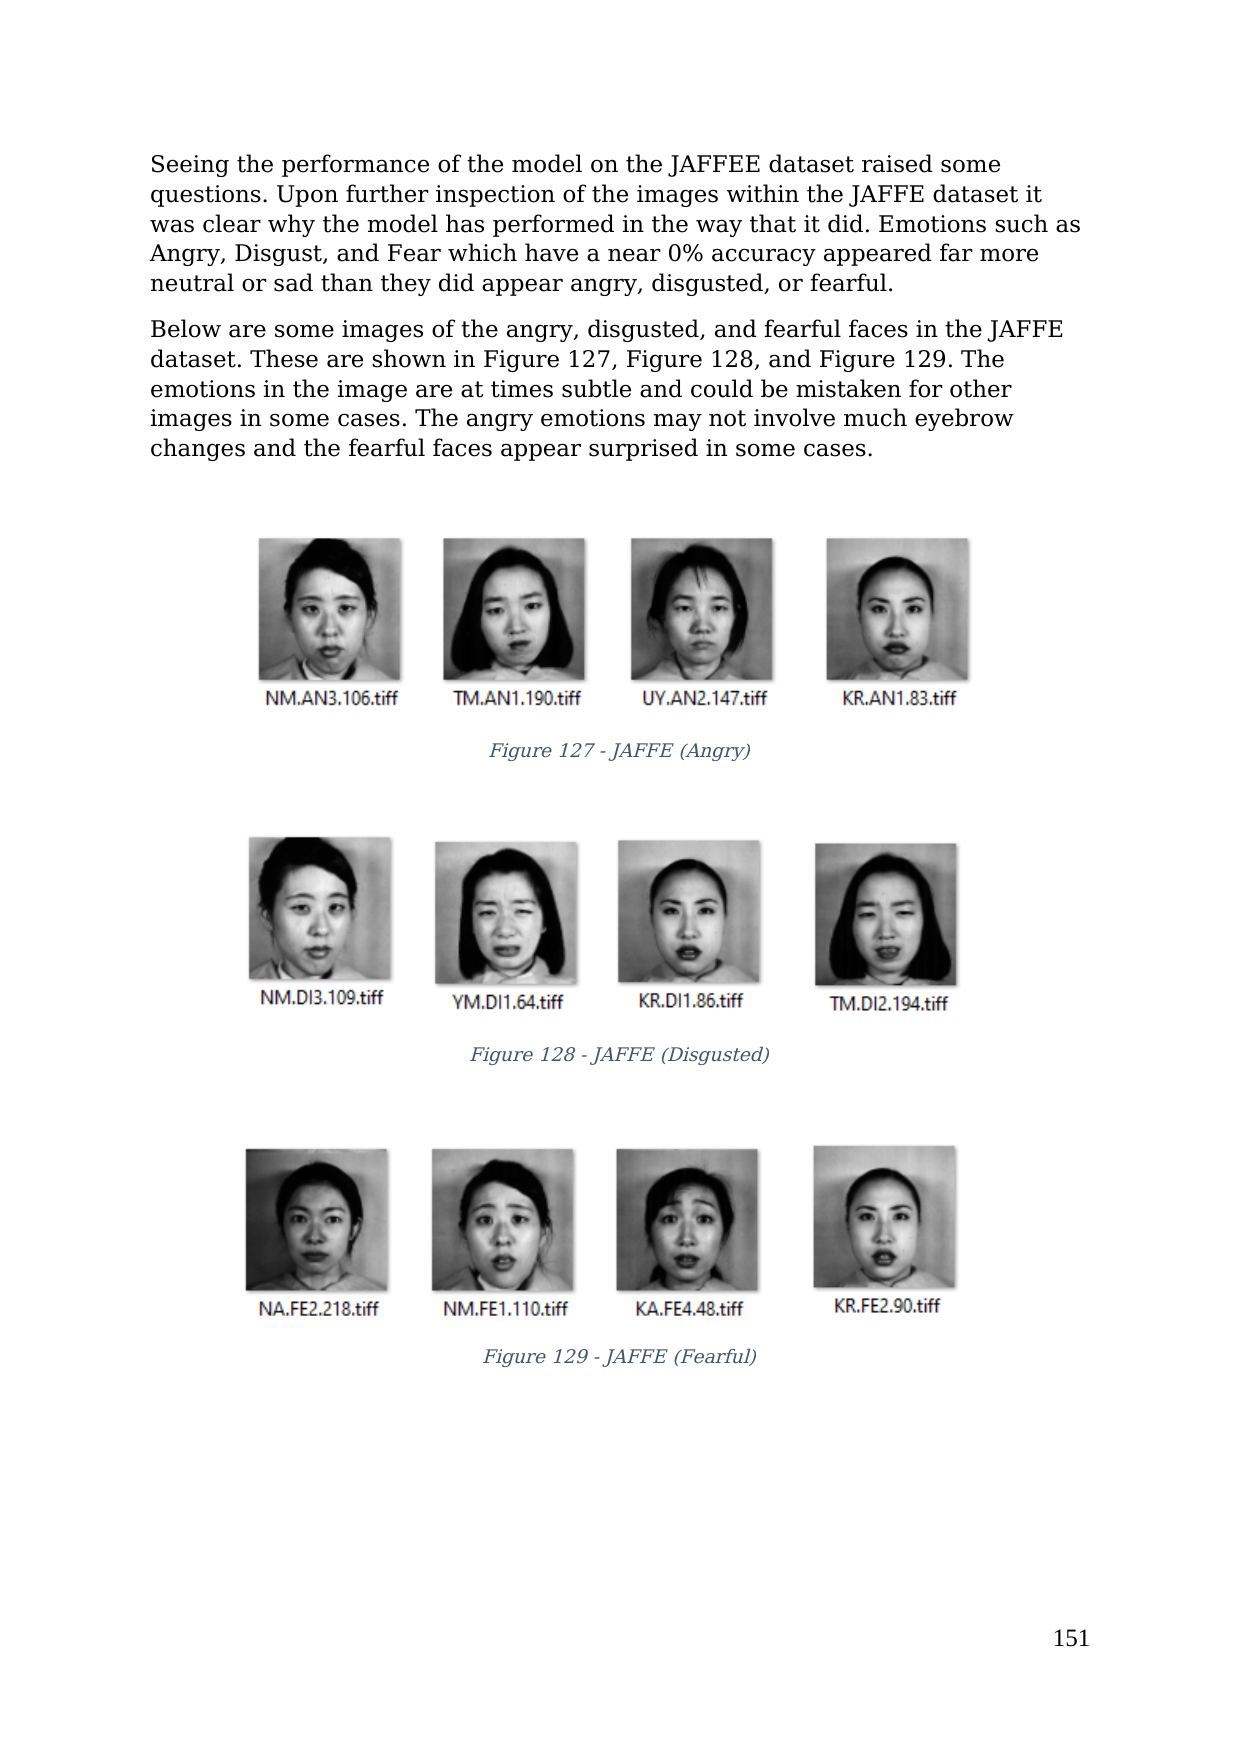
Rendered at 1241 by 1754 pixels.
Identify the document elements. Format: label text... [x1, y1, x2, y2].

text Seeing the performance of the model on the JAFFEE dataset raised some questions. Upon further inspection of the images within the JAFFE dataset it was clear why the model has performed in the way that it did. Emotions such as Angry, Disgust, and Fear which have a near 0% accuracy appeared far more neutral or sad than they did appear angry, disgusted, or fearful. [150, 150, 1090, 296]
picture [229, 1132, 1011, 1327]
text Figure 129 - JAFFE (Fearful) [150, 1345, 1090, 1368]
text Figure 128 - JAFFE (Disgusted) [150, 1043, 1090, 1066]
picture [229, 828, 1011, 1025]
text Figure 127 - JAFFE (Angry) [150, 739, 1090, 762]
text Below are some images of the angry, disgusted, and fearful faces in the JAFFE dataset. These are shown in Figure 127, Figure 128, and Figure 129. The emotions in the image are at times subtle and could be mistaken for other images in some cases. The angry emotions may not involve much eyebrow changes and the fearful faces appear surprised in some cases. [150, 315, 1090, 461]
picture [242, 526, 998, 721]
